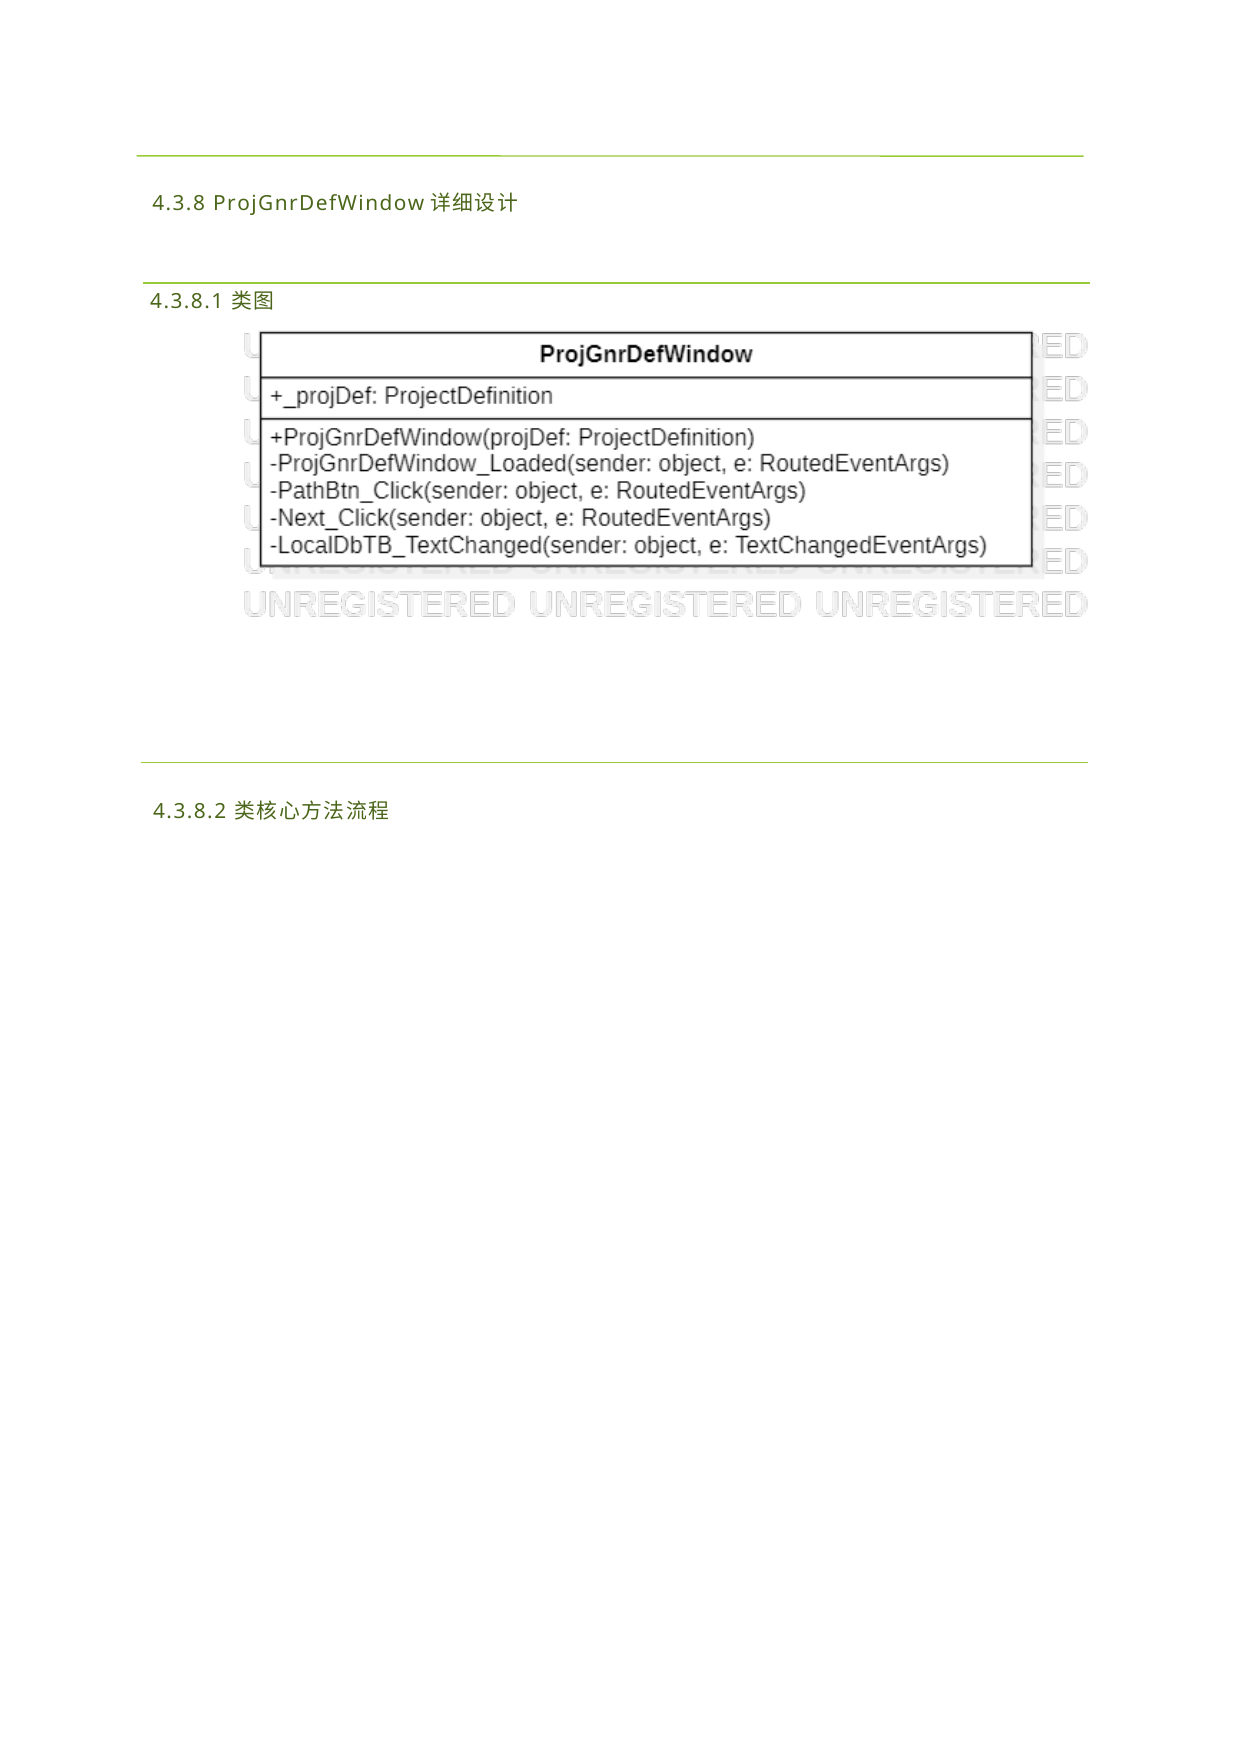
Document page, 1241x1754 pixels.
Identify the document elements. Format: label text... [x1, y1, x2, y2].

text 4.3.8.2 类核心方法流程 [129, 794, 1192, 824]
picture [243, 315, 1103, 638]
list 4.3.8 ProjGnrDefWindow详细设计 [129, 186, 1192, 216]
text 4.3.8.1 类图 [129, 272, 1192, 315]
